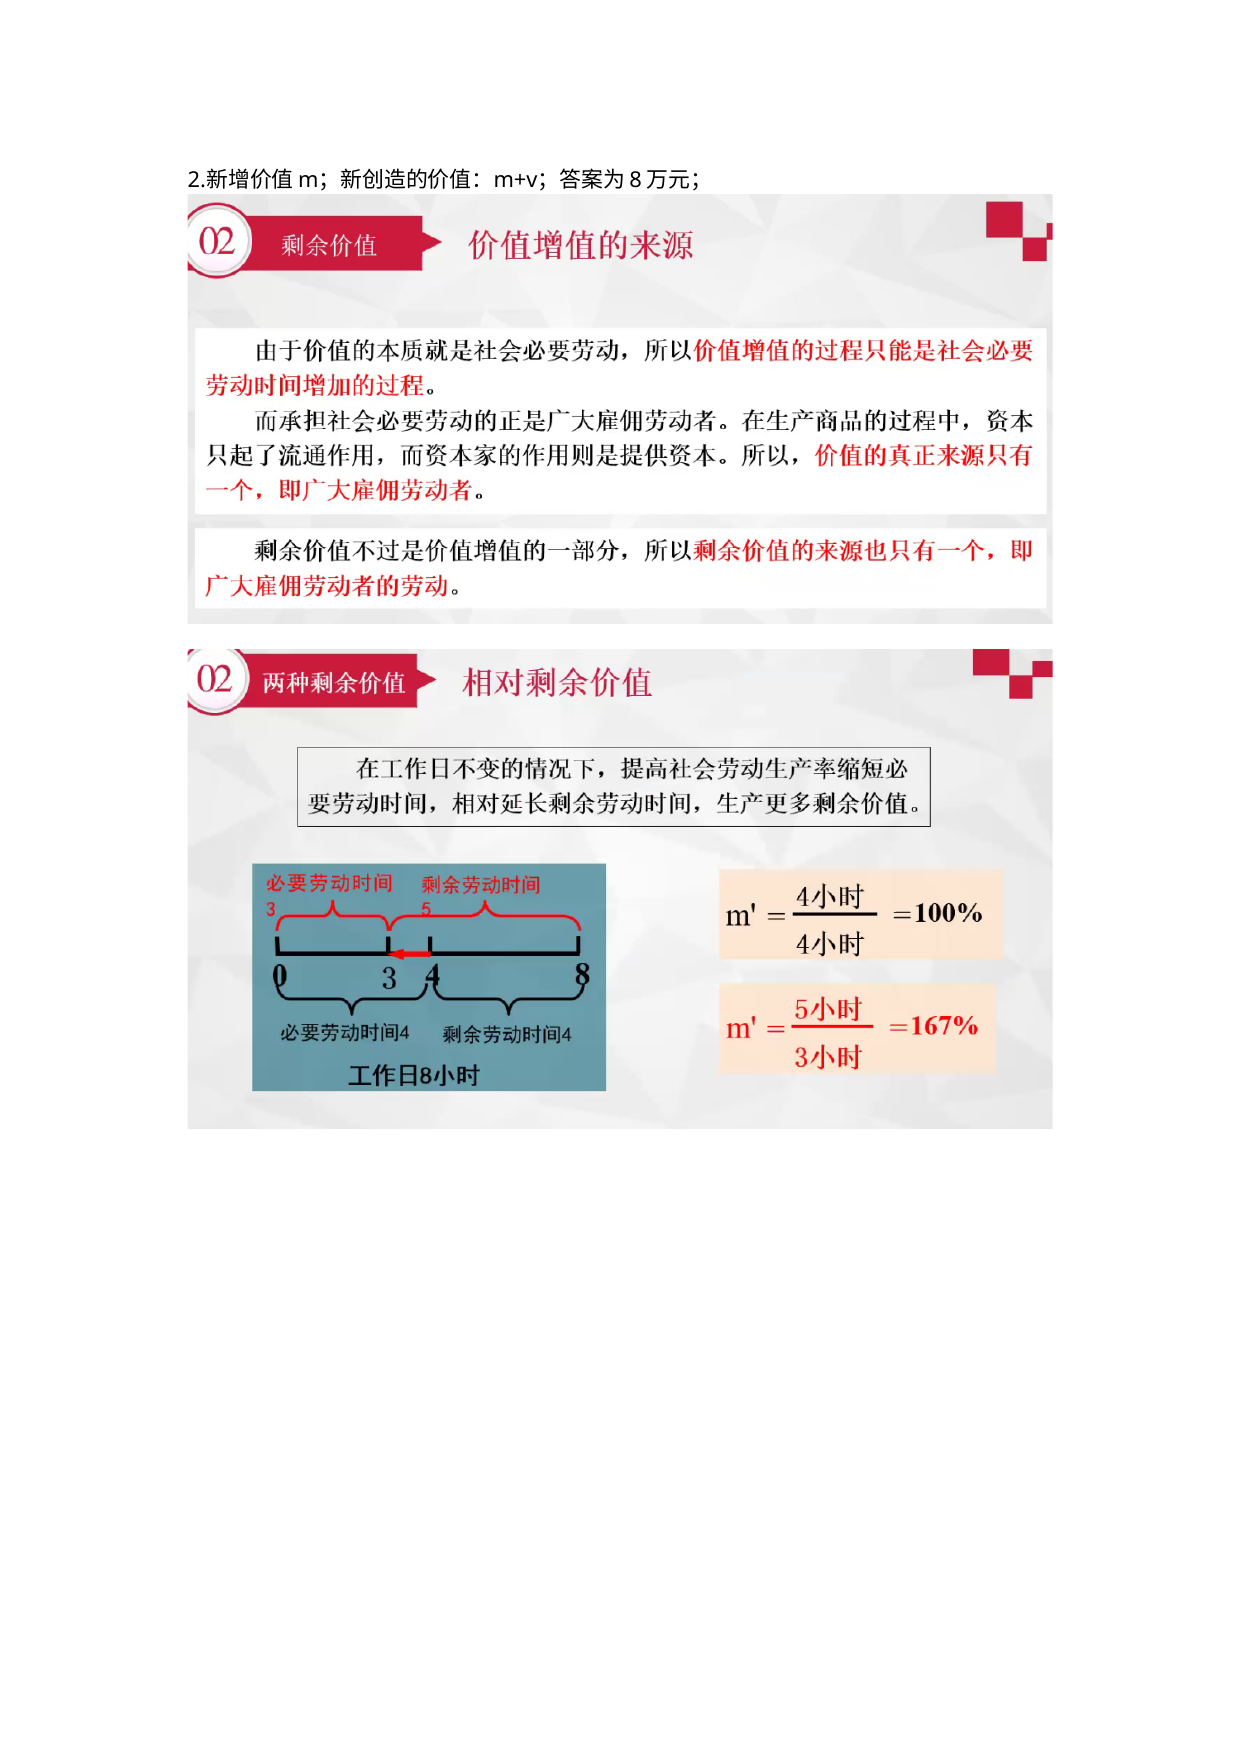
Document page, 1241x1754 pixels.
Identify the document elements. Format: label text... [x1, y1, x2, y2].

text 2.新增价值m；新创造的价值：m+v；答案为8万元； [187, 162, 1053, 194]
